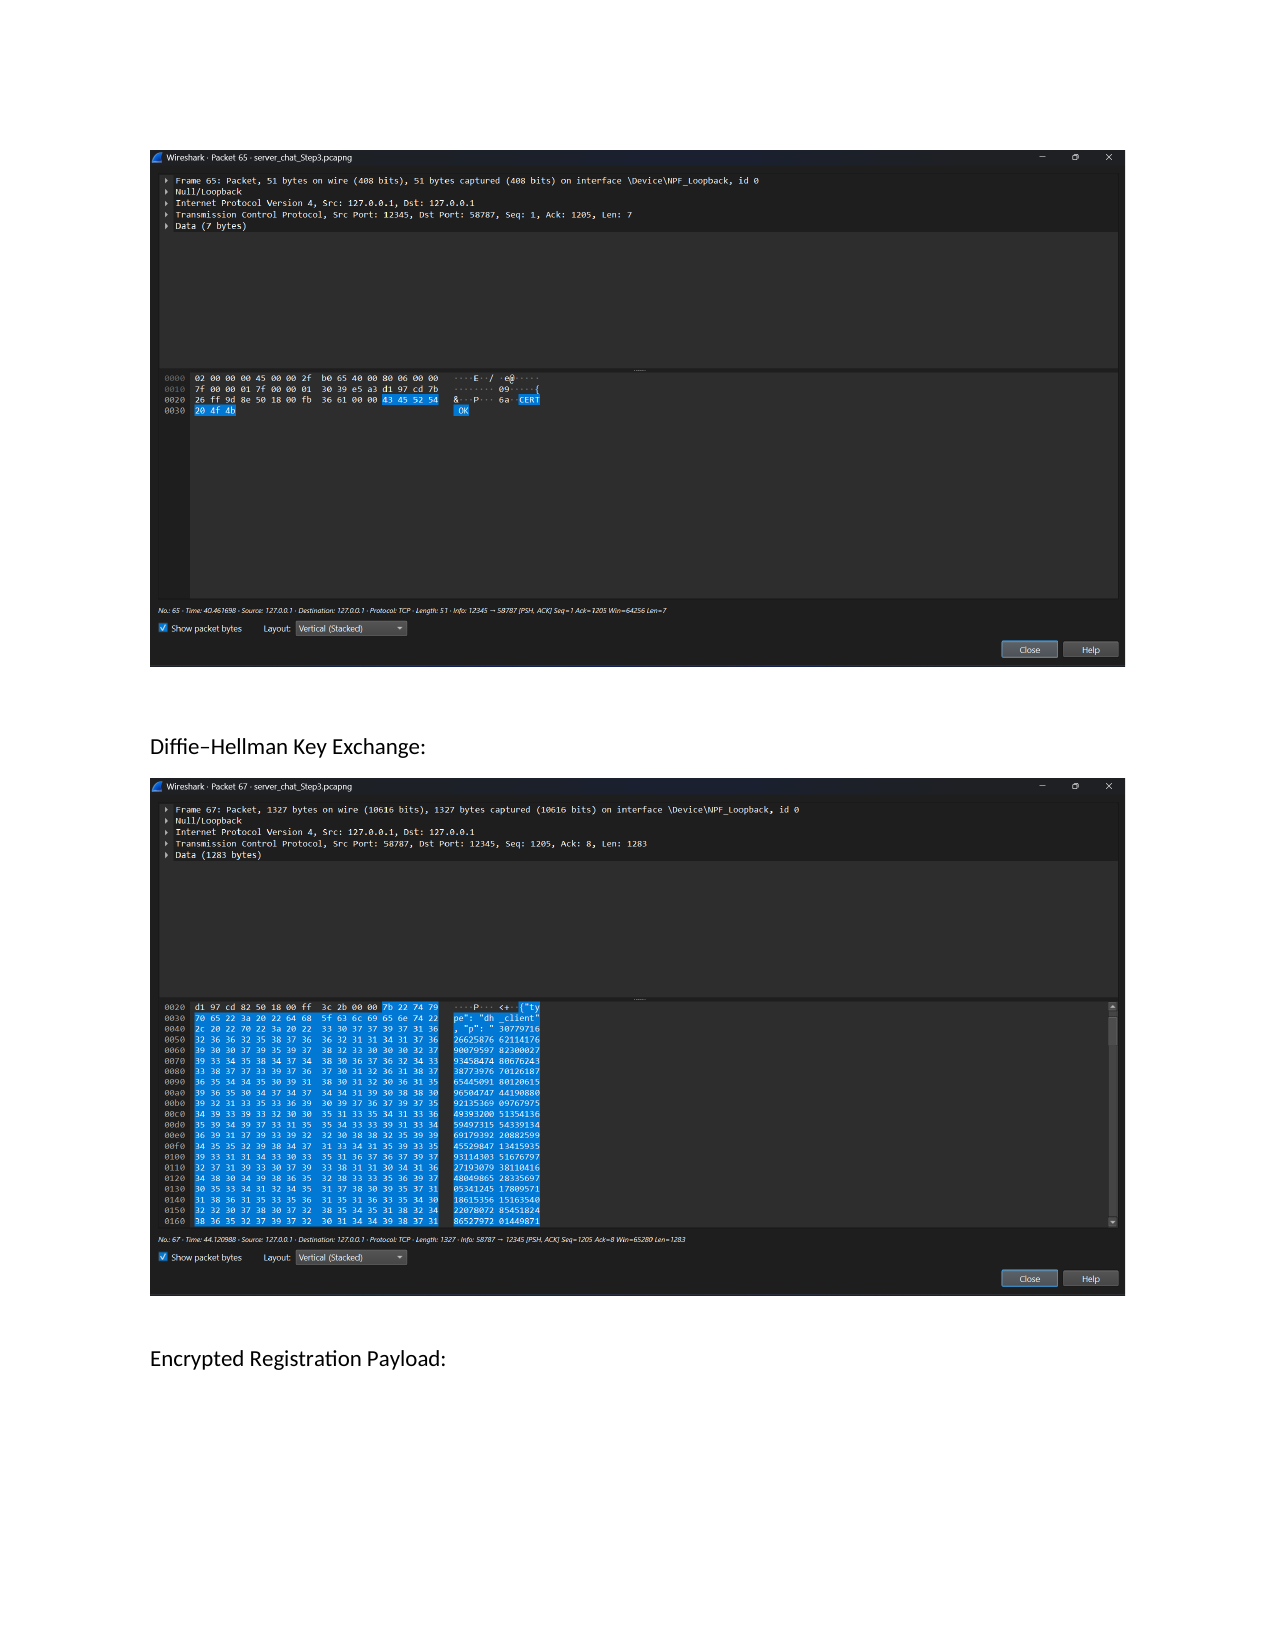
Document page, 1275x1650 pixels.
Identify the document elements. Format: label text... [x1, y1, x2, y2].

picture [150, 778, 1125, 1296]
picture [150, 150, 1125, 667]
text Encrypted Registration Payload: [150, 1314, 1125, 1372]
text Diffie–Hellman Key Exchange: [150, 732, 1125, 760]
